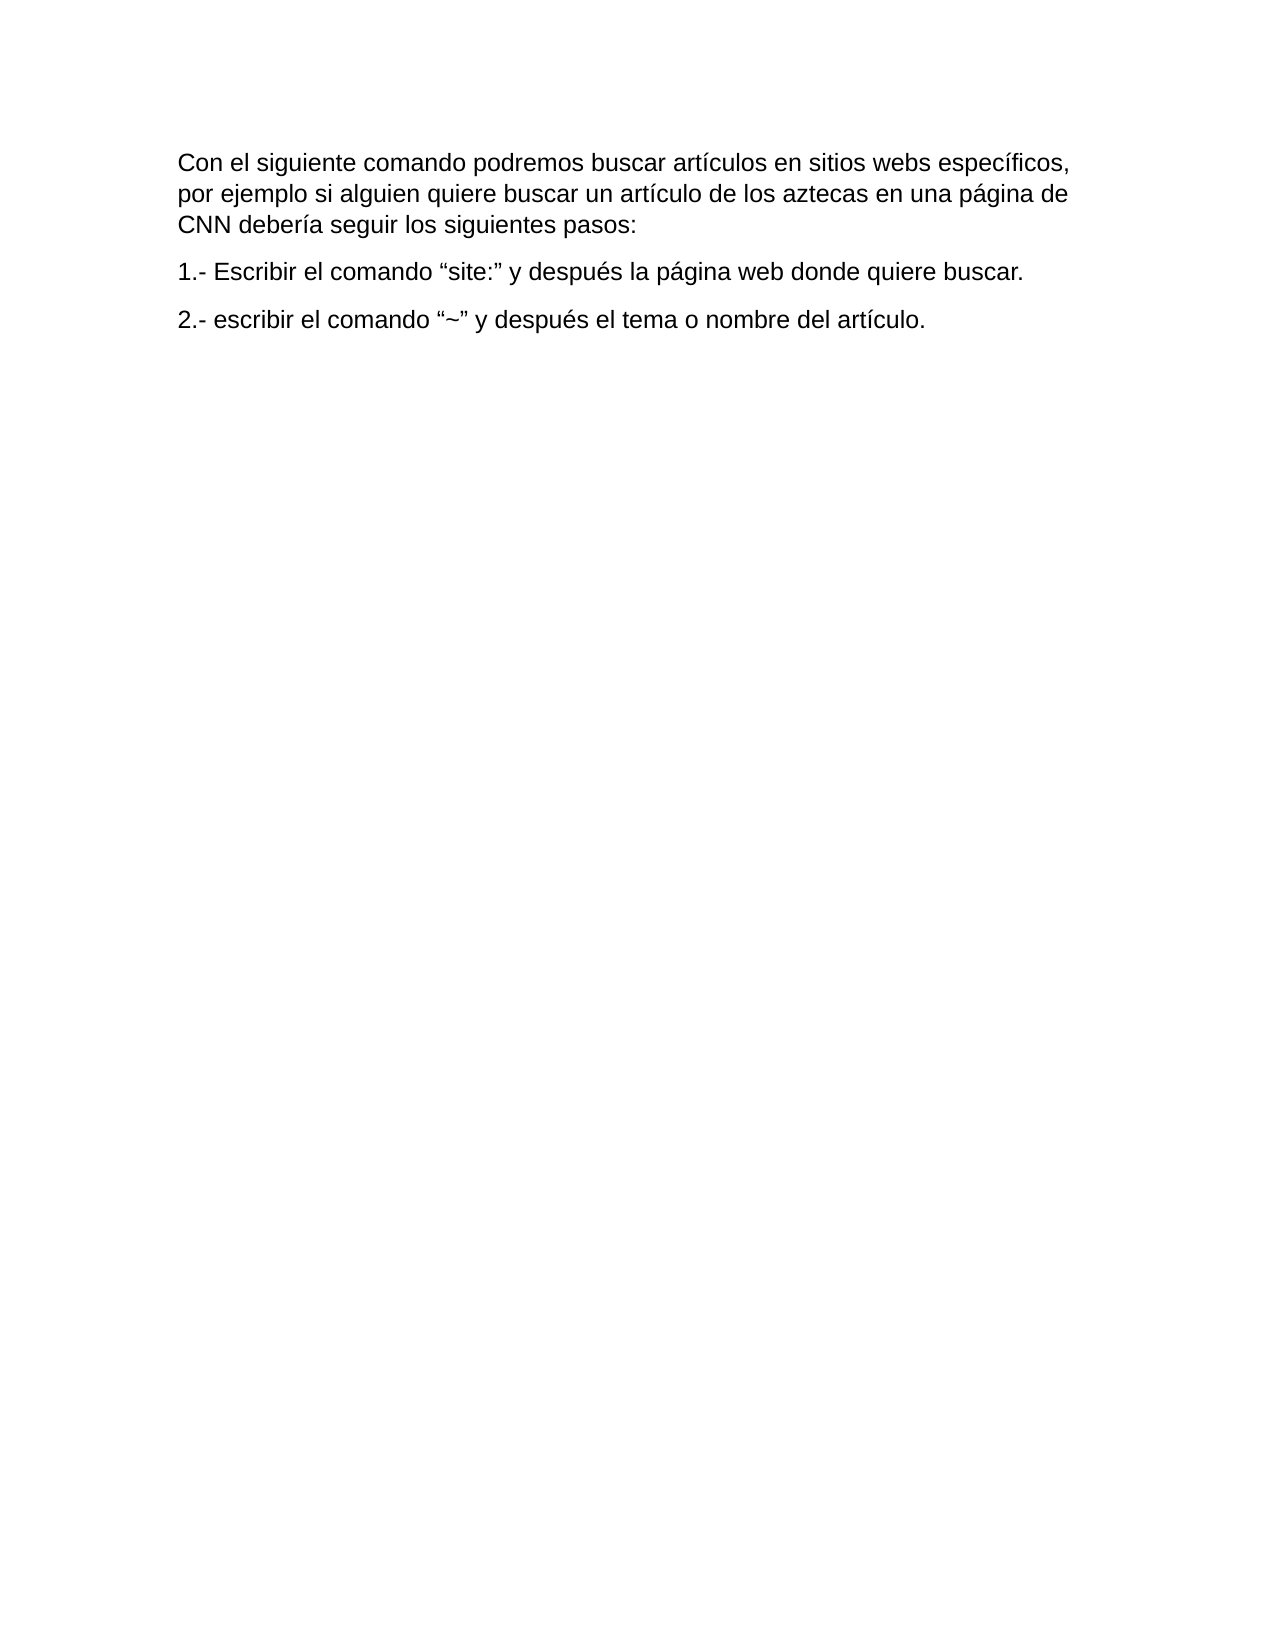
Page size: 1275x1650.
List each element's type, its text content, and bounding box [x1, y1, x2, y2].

text 1.- Escribir el comando “site:” y después la página web donde quiere buscar. [177, 257, 1098, 286]
text Con el siguiente comando podremos buscar artículos en sitios webs específicos, por ejemplo si alguien quiere buscar un artículo de los aztecas en una página de CNN debería seguir los siguientes pasos: [177, 148, 1098, 238]
text 2.- escribir el comando “~” y después el tema o nombre del artículo. [177, 305, 1098, 334]
